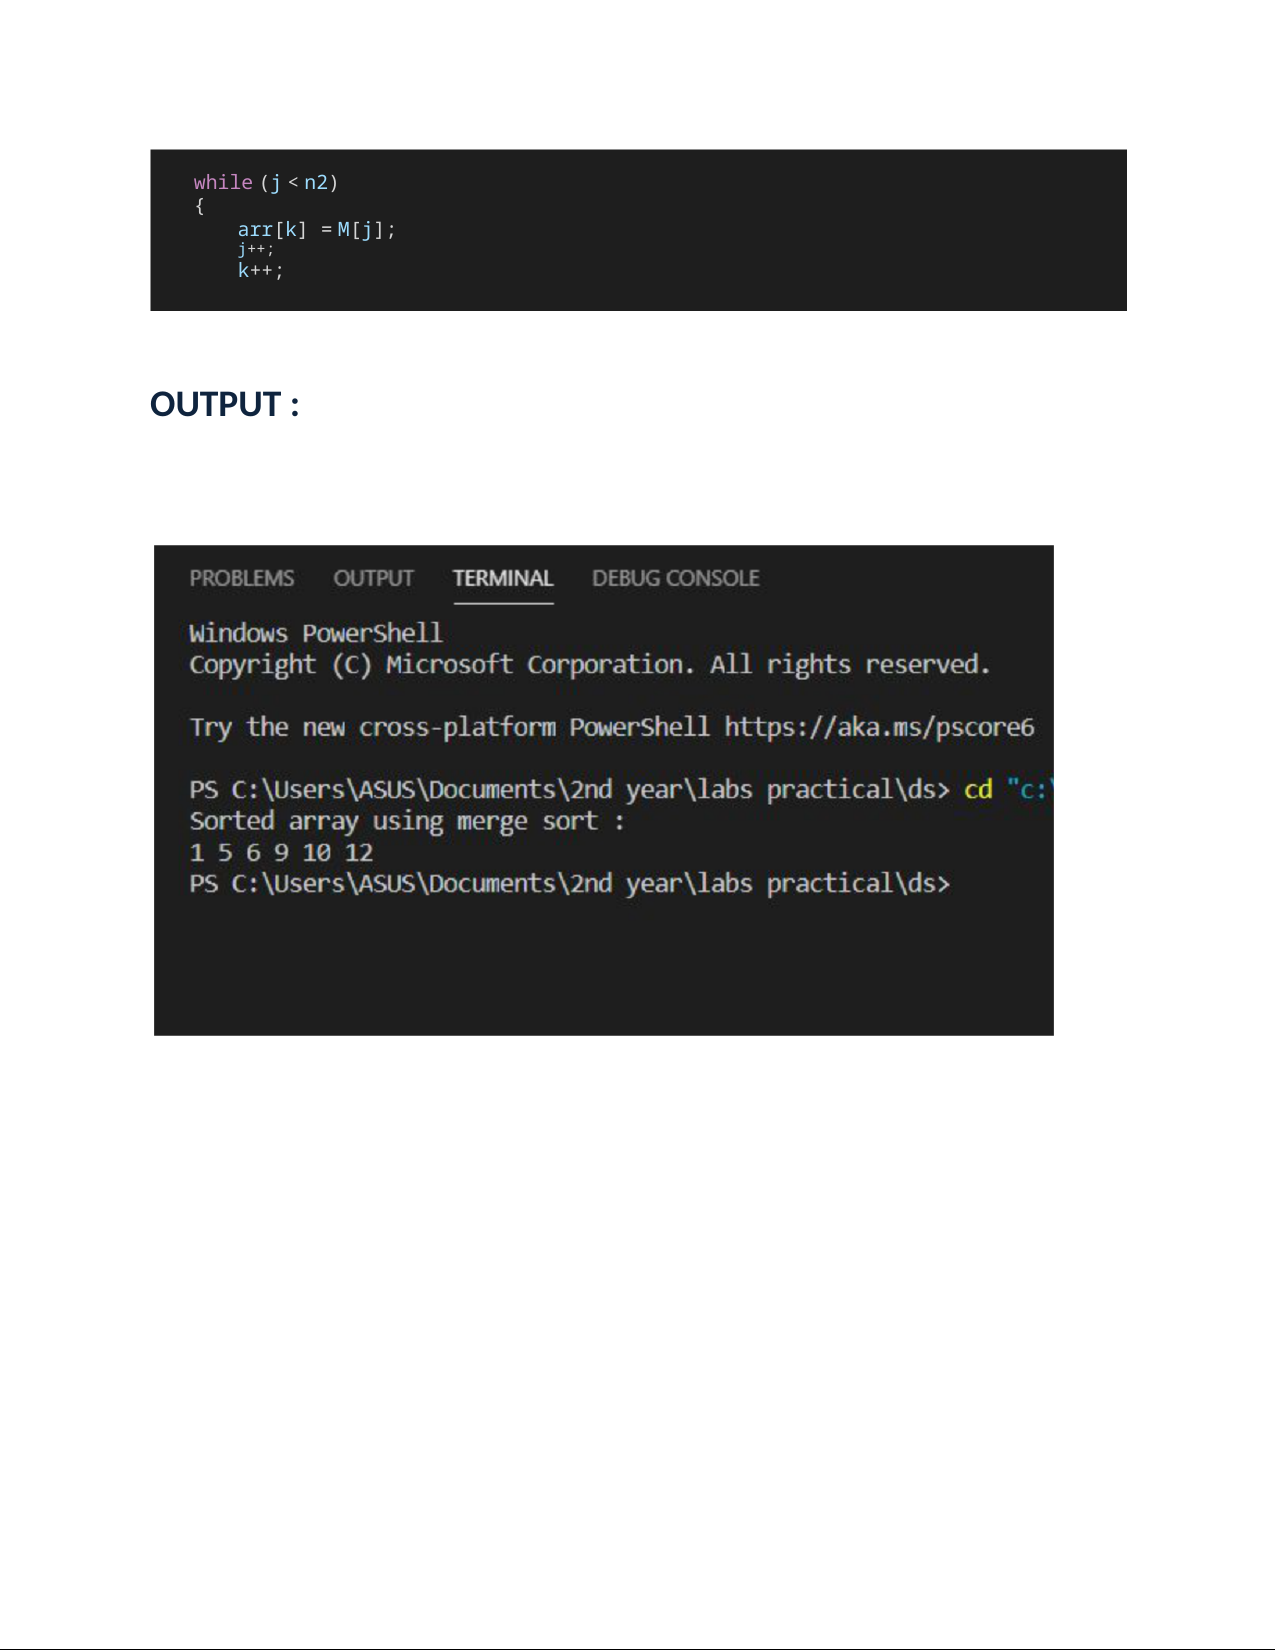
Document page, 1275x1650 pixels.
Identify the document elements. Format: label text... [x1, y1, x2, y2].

text ​arr​[​k​] = ​M​[​j​]; [237, 217, 1125, 241]
text ​while​ (​j​ < ​n2​) [194, 168, 1125, 195]
text ​k​++; [237, 257, 1125, 282]
text j​++;​ [237, 241, 1125, 257]
text OUTPUT : [150, 380, 1125, 426]
text { [194, 195, 1125, 217]
picture [0, 0, 1275, 1650]
